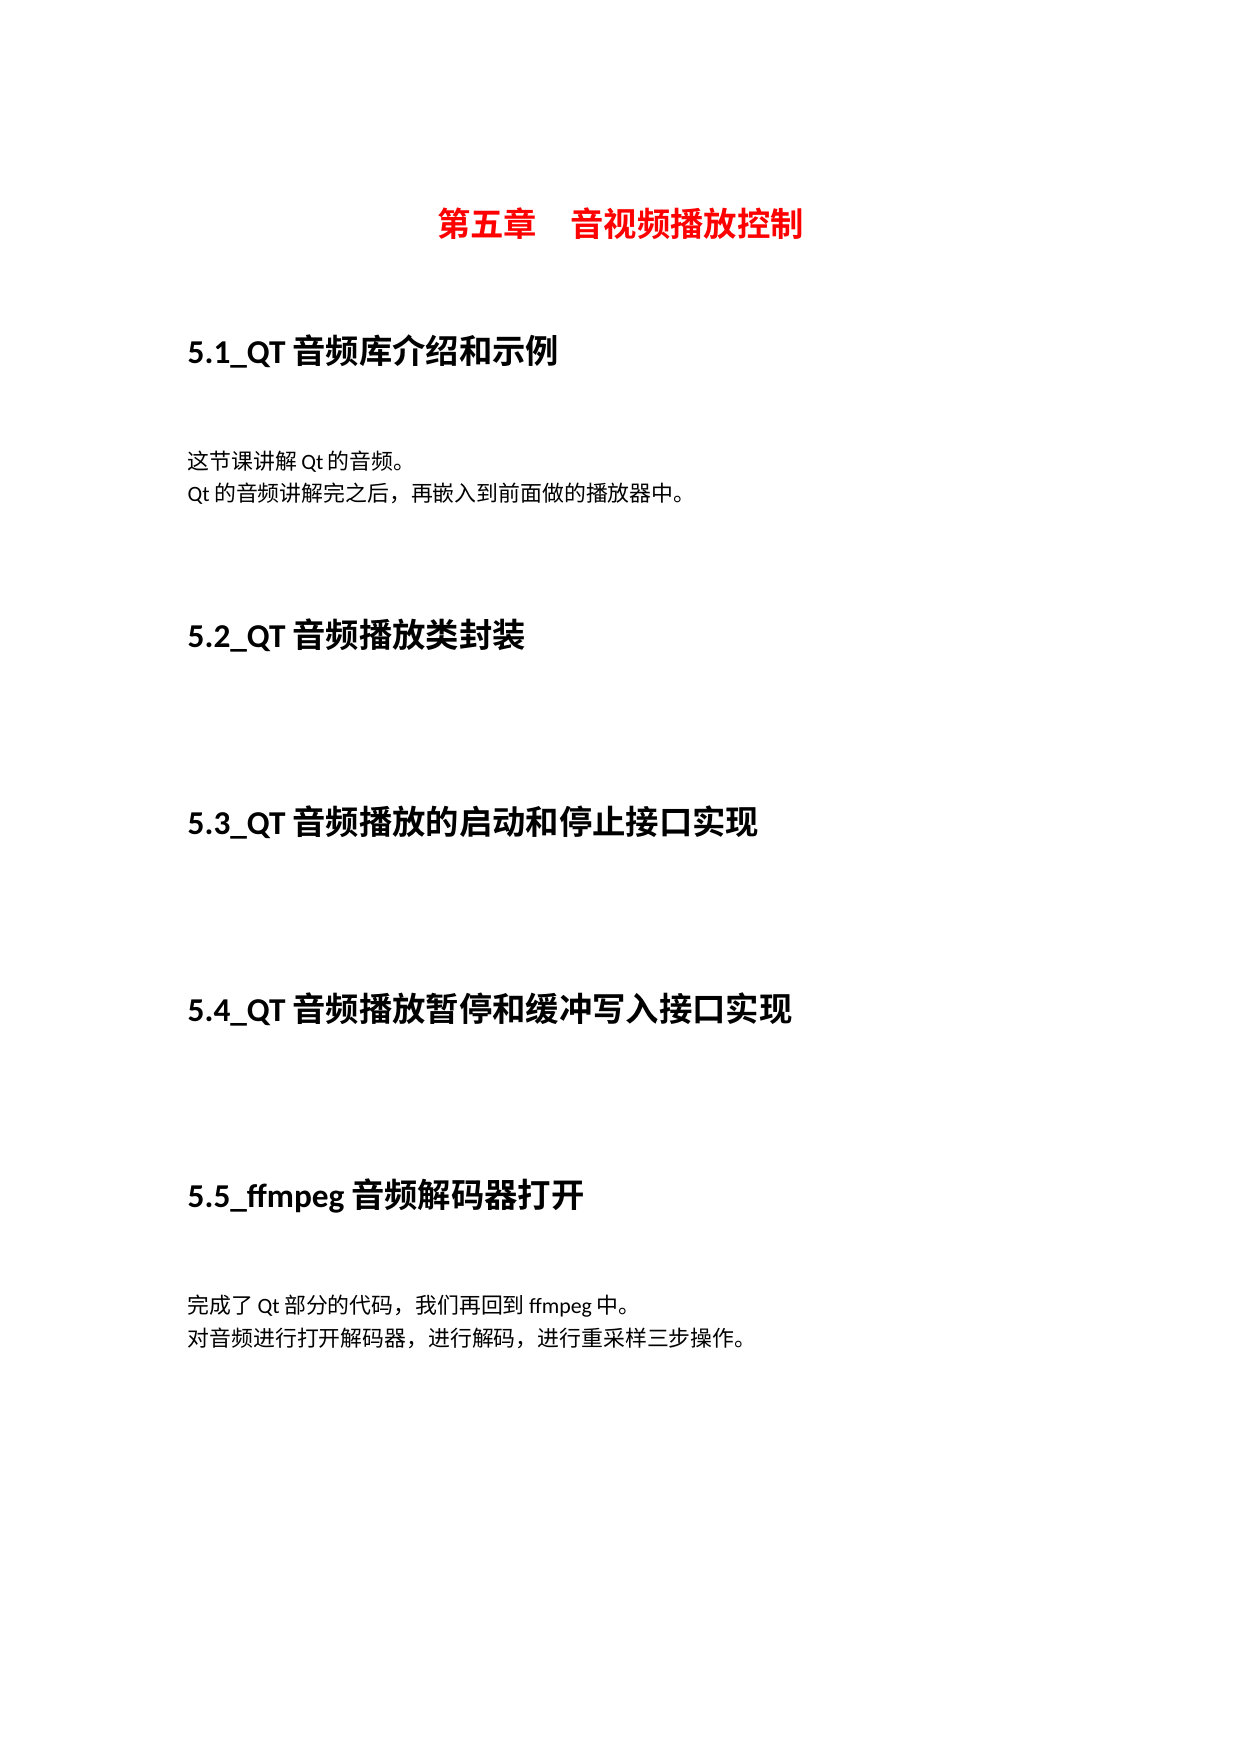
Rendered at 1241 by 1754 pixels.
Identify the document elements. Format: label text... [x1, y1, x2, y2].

subtitle 5.1_QT音频库介绍和示例 [187, 316, 1053, 381]
text 这节课讲解Qt的音频。 [187, 443, 1053, 476]
subtitle 第五章 音视频播放控制 [187, 189, 1053, 254]
text Qt的音频讲解完之后，再嵌入到前面做的播放器中。 [187, 476, 1053, 508]
text 对音频进行打开解码器，进行解码，进行重采样三步操作。 [187, 1321, 1053, 1353]
subtitle 5.4_QT音频播放暂停和缓冲写入接口实现 [187, 974, 1053, 1039]
subtitle 5.5_ffmpeg音频解码器打开 [187, 1161, 1053, 1226]
subtitle 5.2_QT音频播放类封装 [187, 601, 1053, 666]
subtitle 5.3_QT音频播放的启动和停止接口实现 [187, 787, 1053, 852]
text 完成了Qt部分的代码，我们再回到ffmpeg中。 [187, 1288, 1053, 1321]
